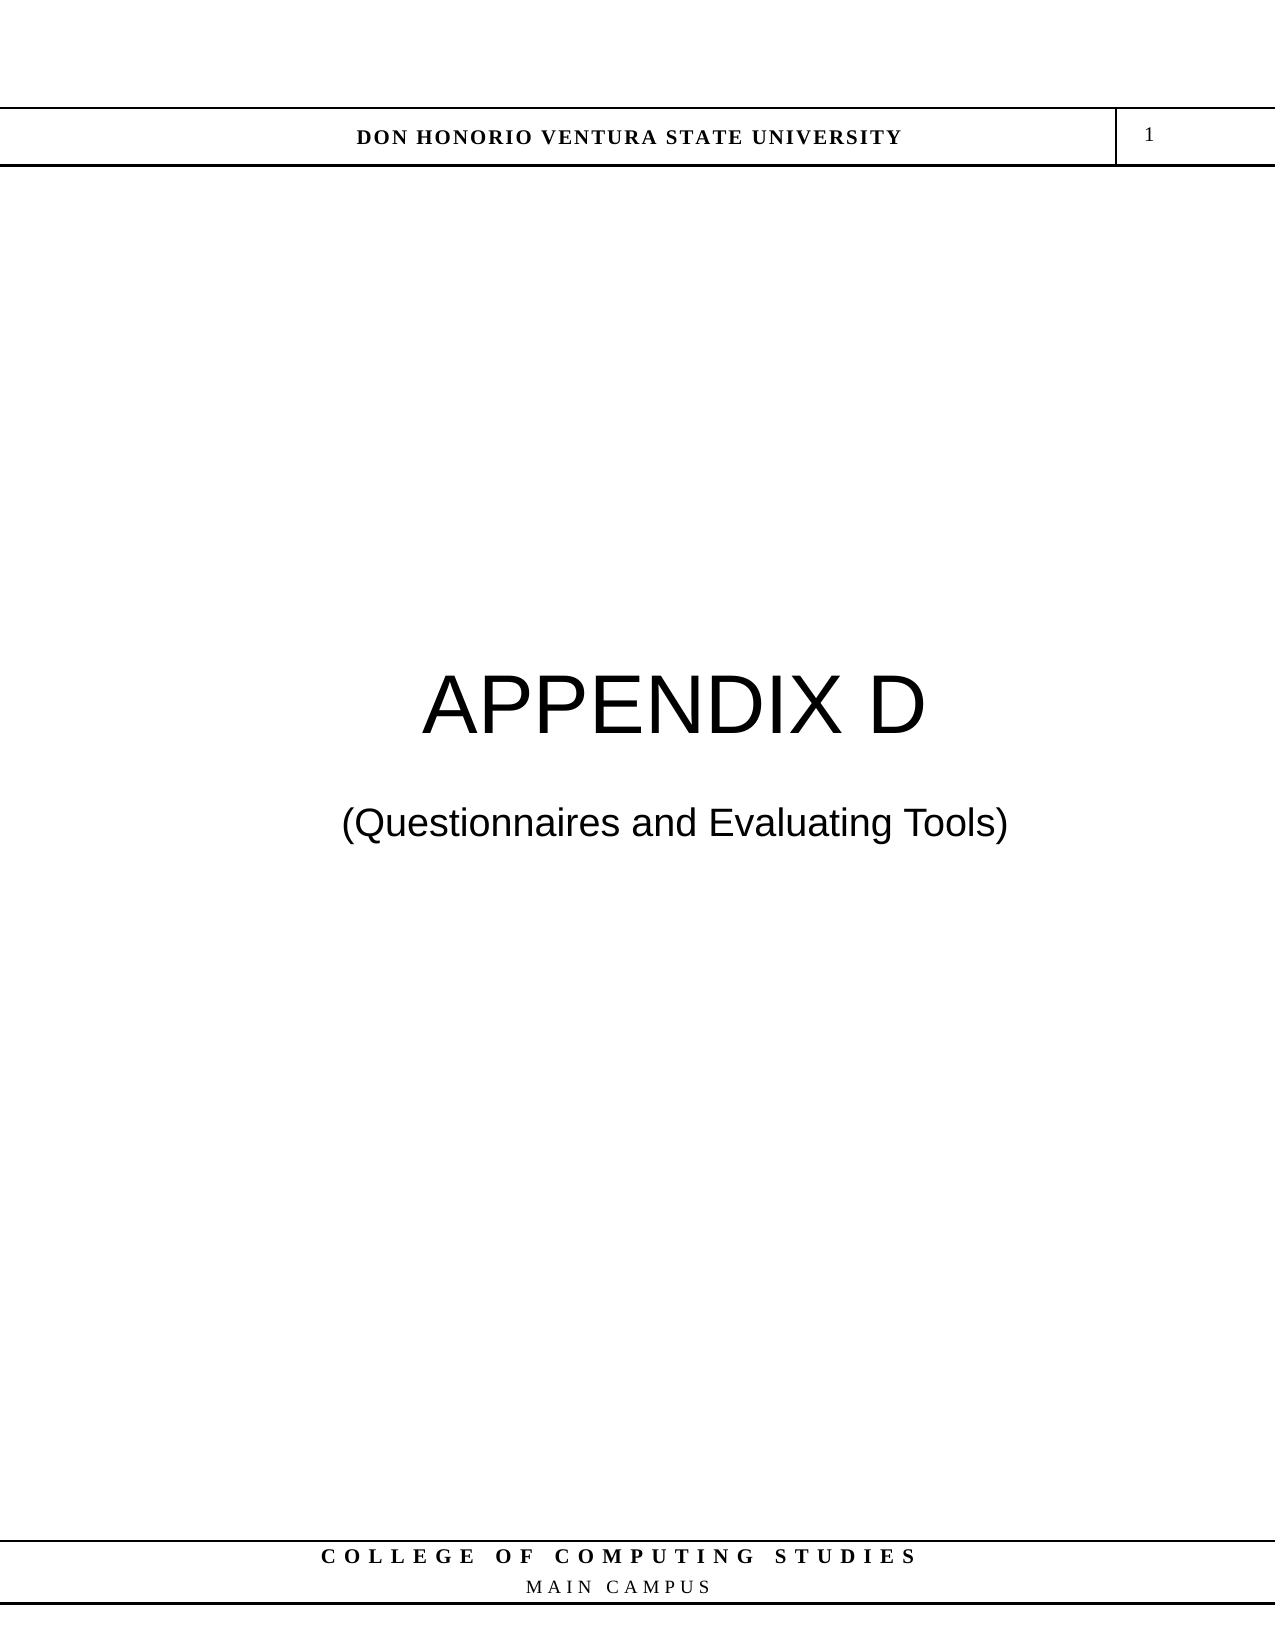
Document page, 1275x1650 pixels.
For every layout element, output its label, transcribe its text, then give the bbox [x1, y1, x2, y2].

text APPENDIX D [225, 656, 1125, 751]
text (Questionnaires and Evaluating Tools) [225, 799, 1125, 845]
